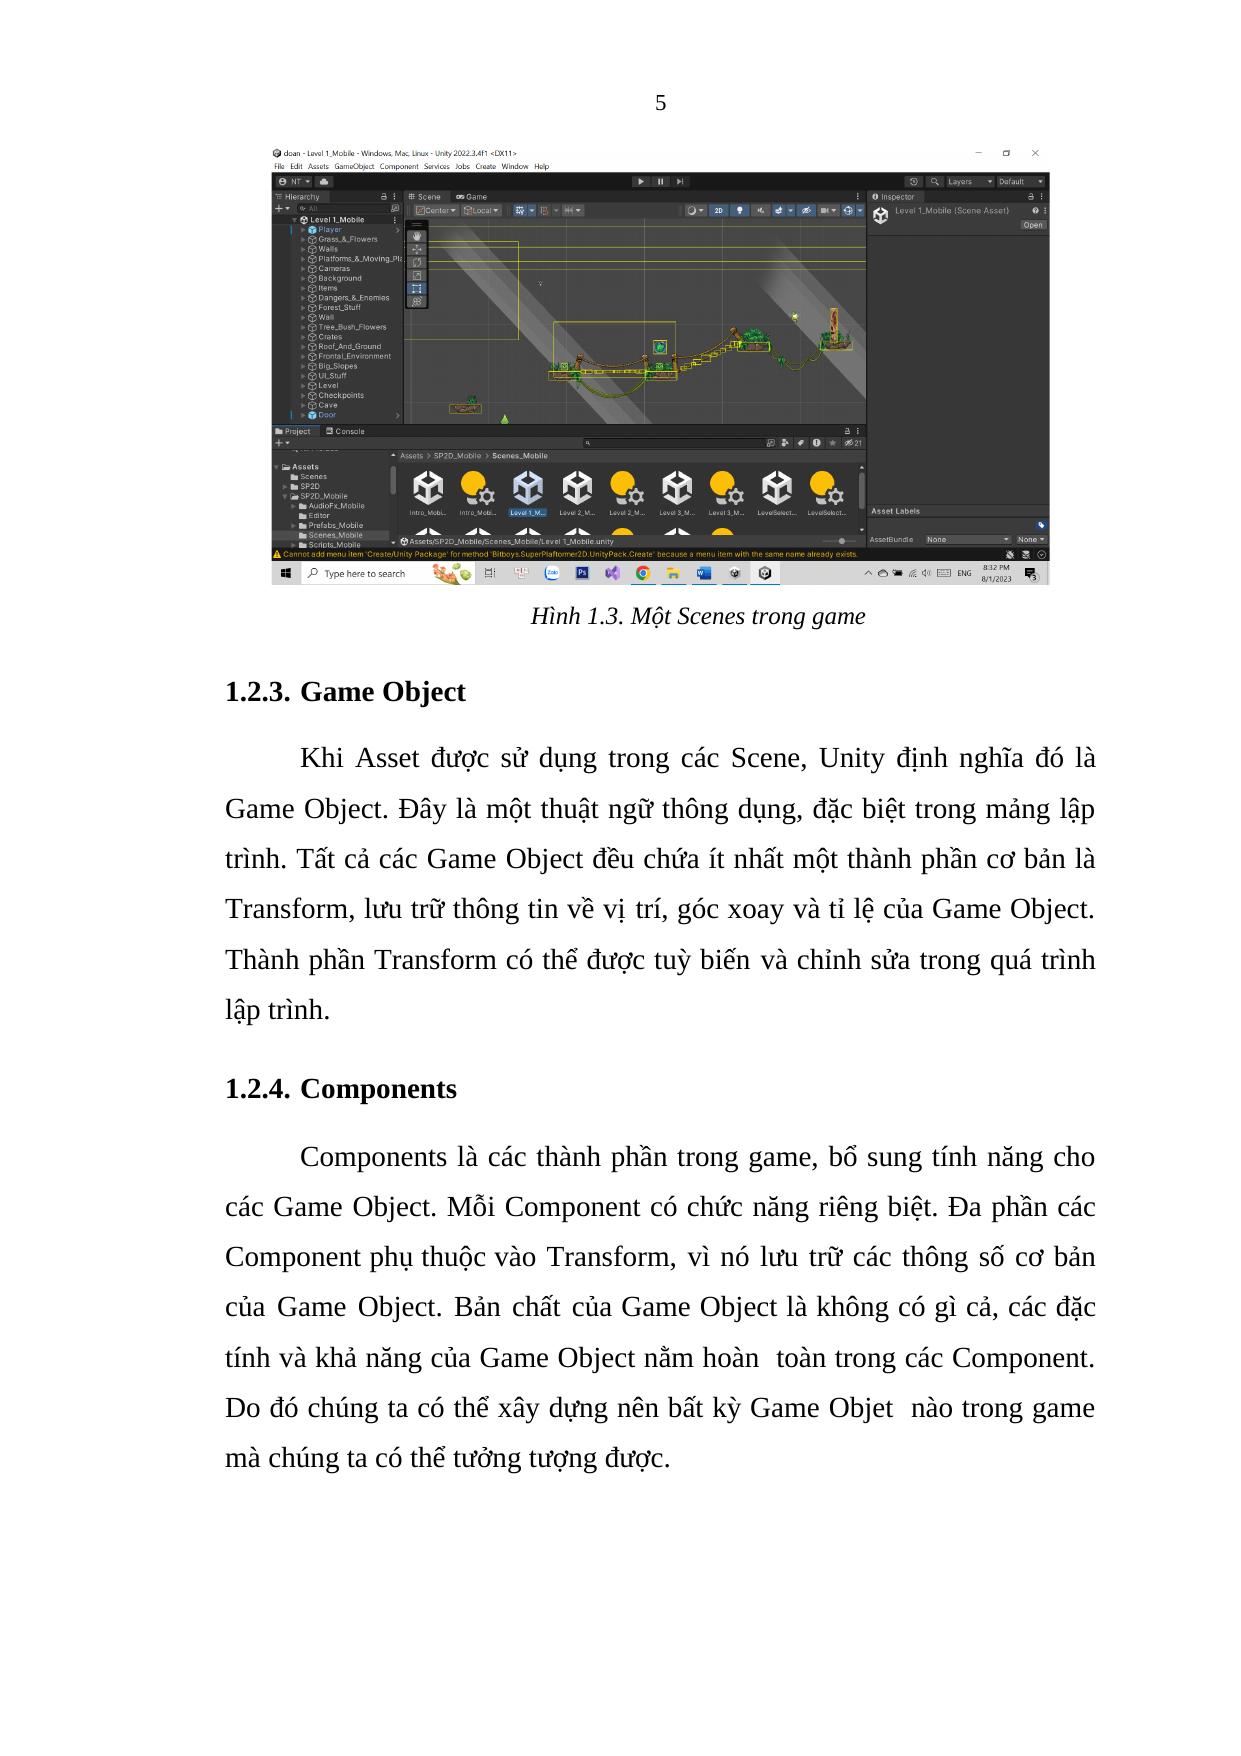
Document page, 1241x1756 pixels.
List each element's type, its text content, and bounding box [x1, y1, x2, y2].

subtitle Game Object [225, 674, 1096, 707]
text Khi Asset được sử dụng trong các Scene, Unity định nghĩa đó là Game Object. Đây là một thuật ngữ thông dụng, đặc biệt trong mảng lập trình. Tất cả các Game Object đều chứa ít nhất một thành phần cơ bản là Transform, lưu trữ thông tin về vị trí, góc xoay và tỉ lệ của Game Object. Thành phần Transform có thể được tuỳ biến và chỉnh sửa trong quá trình lập trình. [225, 741, 1096, 1026]
picture [271, 147, 1050, 585]
text Hình 1.3. Một Scenes trong game [225, 601, 1096, 630]
subtitle Components [225, 1072, 1096, 1105]
text Components là các thành phần trong game, bổ sung tính năng cho các Game Object. Mỗi Component có chức năng riêng biệt. Đa phần các Component phụ thuộc vào Transform, vì nó lưu trữ các thông số cơ bản của Game Object. Bản chất của Game Object là không có gì cả, các đặc tính và khả năng của Game Object nằm hoàn toàn trong các Component. Do đó chúng ta có thể xây dựng nên bất kỳ Game Objet nào trong game mà chúng ta có thể tưởng tượng được. [225, 1139, 1096, 1474]
